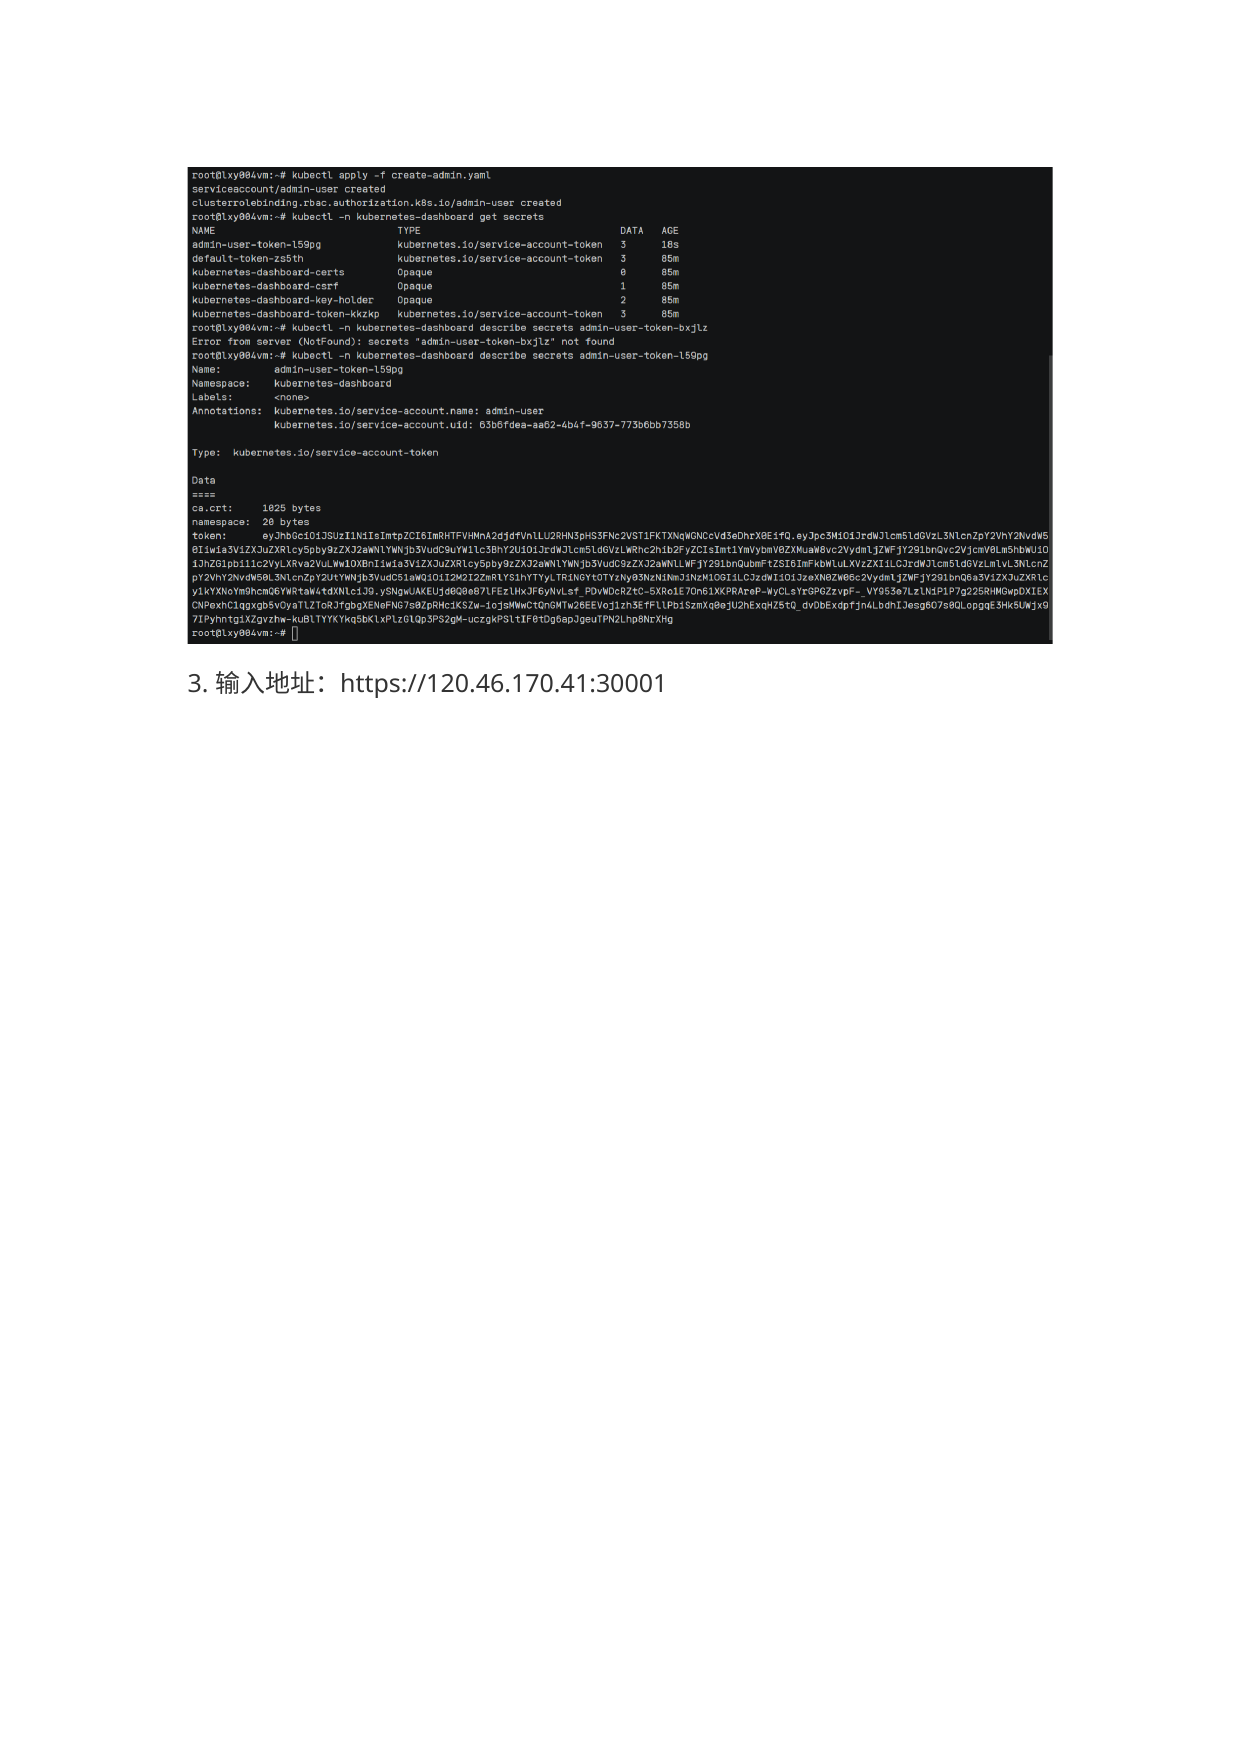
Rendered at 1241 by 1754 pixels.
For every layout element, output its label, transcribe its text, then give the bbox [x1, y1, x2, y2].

text 3. 输入地址：https://120.46.170.41:30001 [187, 649, 1053, 714]
picture [187, 167, 1053, 644]
